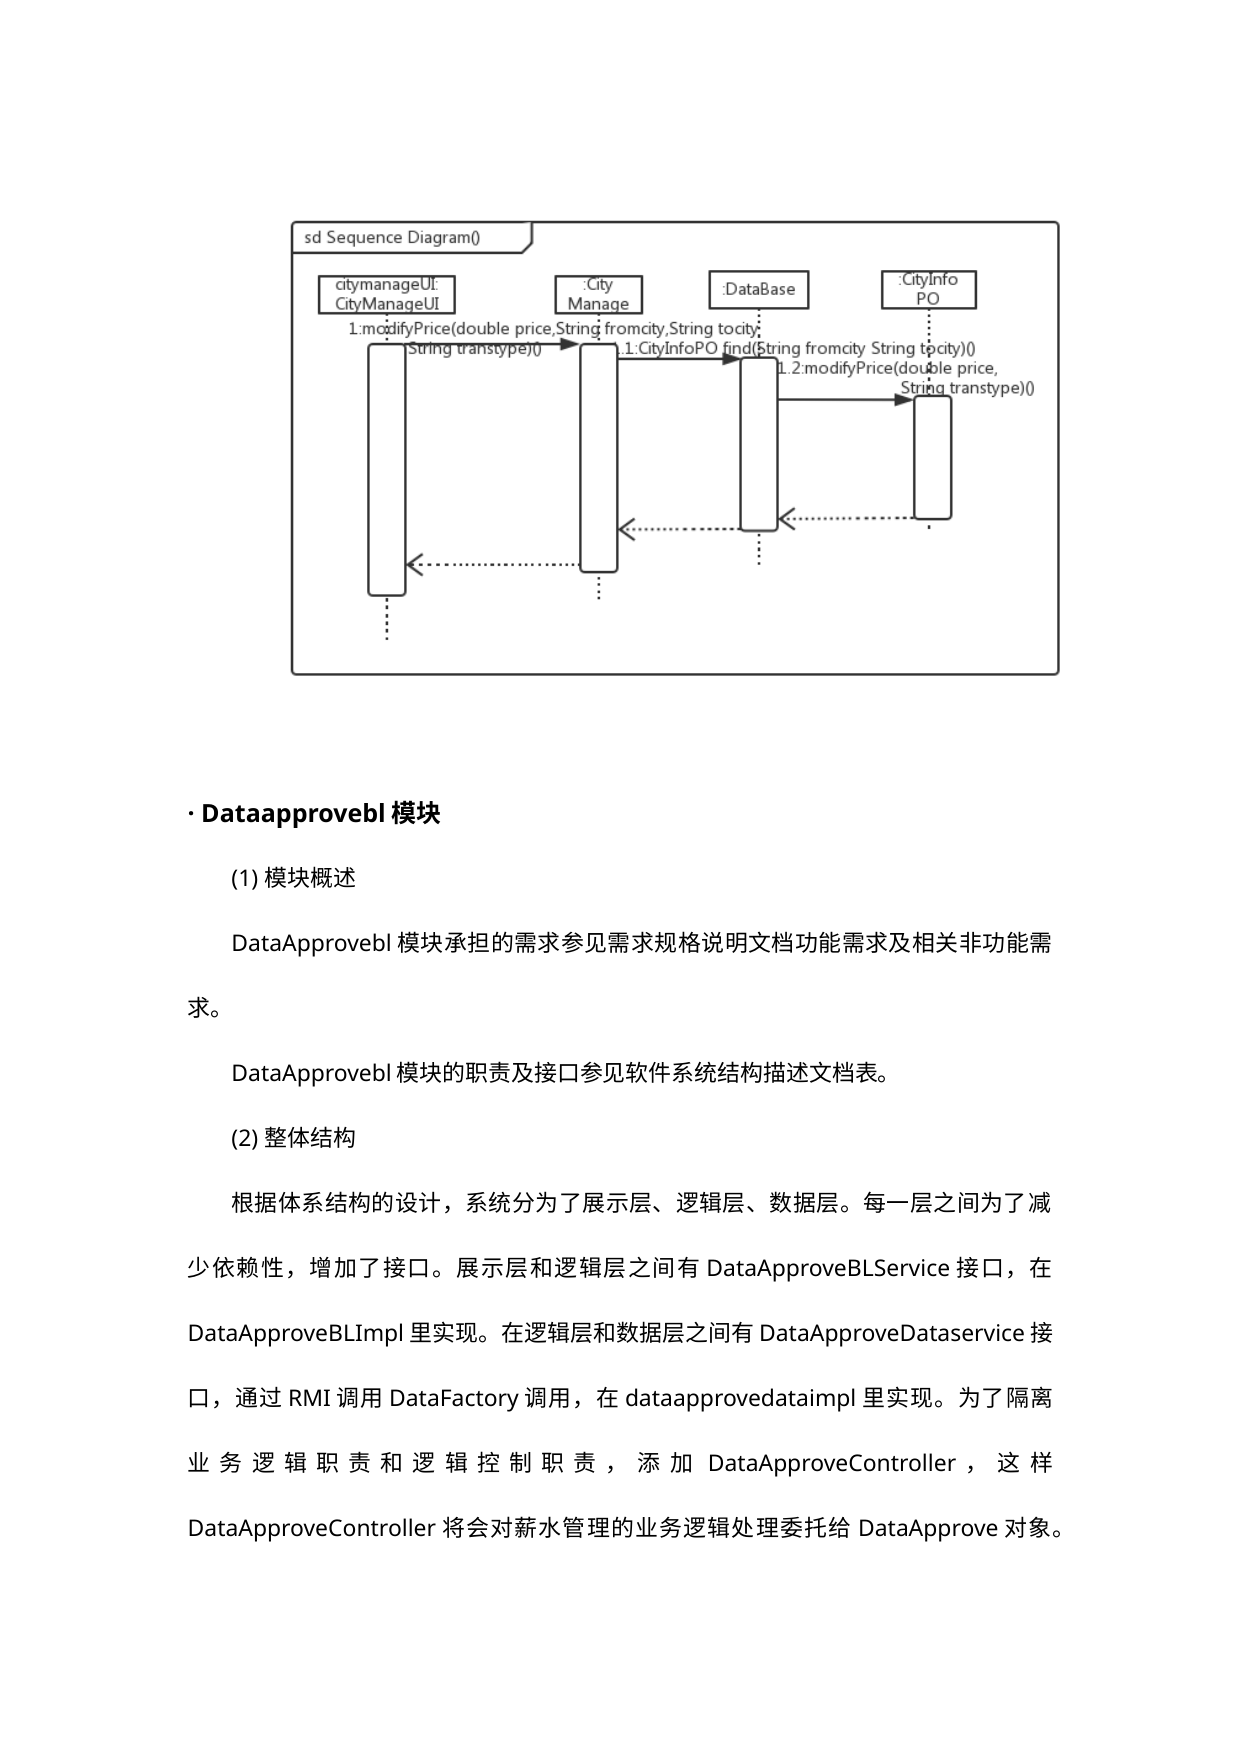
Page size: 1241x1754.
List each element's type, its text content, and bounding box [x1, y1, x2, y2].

text (1) 模块概述 [187, 844, 1053, 909]
text (2) 整体结构 [187, 1104, 1053, 1169]
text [187, 1169, 1053, 1559]
text DataApprovebl模块的职责及接口参见软件系统结构描述文档表。 [187, 1039, 1053, 1104]
picture [233, 163, 1098, 714]
text DataApprovebl模块承担的需求参见需求规格说明文档功能需求及相关非功能需求。 [187, 909, 1053, 1039]
text · Dataapprovebl模块 [187, 779, 1053, 844]
